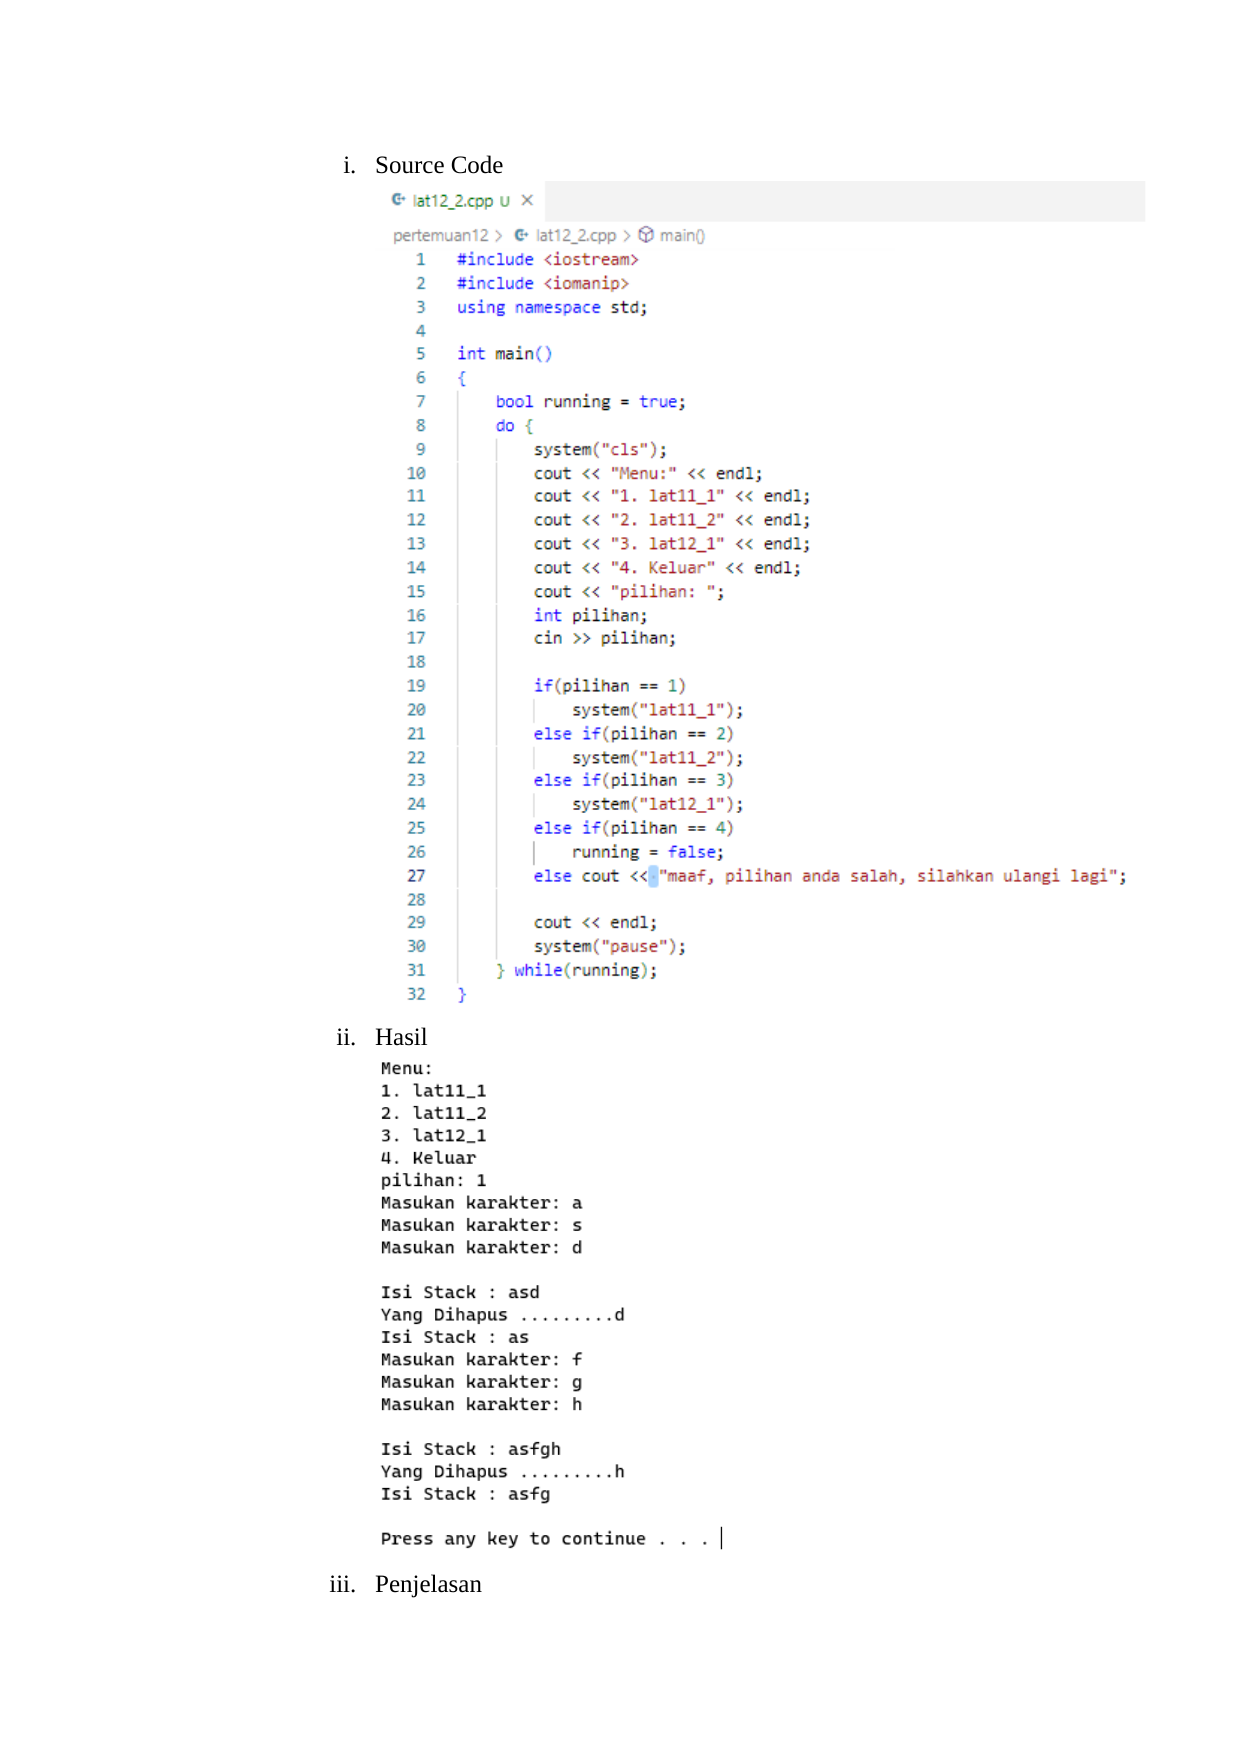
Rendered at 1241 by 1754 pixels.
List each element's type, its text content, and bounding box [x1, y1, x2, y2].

list Penjelasan [356, 1569, 1090, 1598]
picture [375, 181, 1146, 1021]
picture [375, 1053, 767, 1567]
